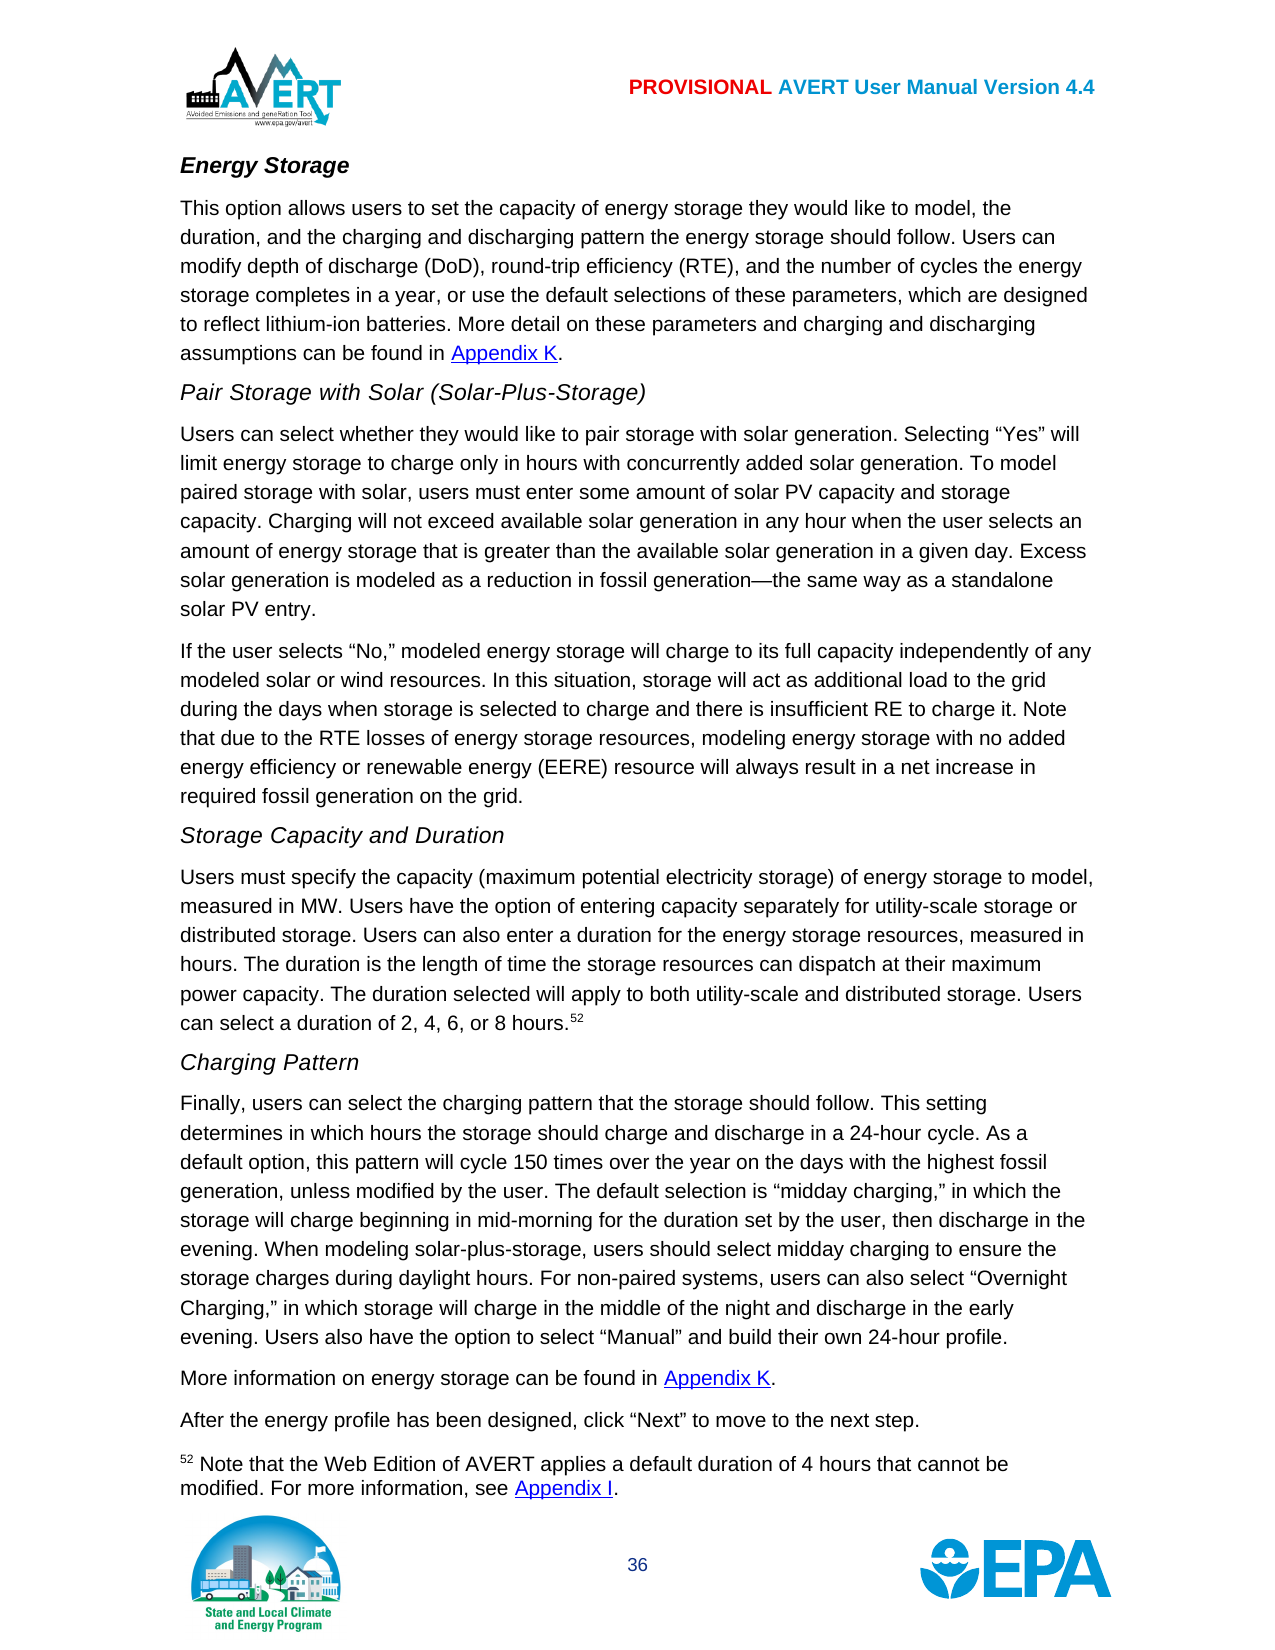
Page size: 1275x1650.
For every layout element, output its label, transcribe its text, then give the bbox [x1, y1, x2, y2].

text After the energy profile has been designed, click “Next” to move to the next step. [180, 1404, 1095, 1433]
text Users can select whether they would like to pair storage with solar generation. Selecting “Yes” will limit energy storage to charge only in hours with concurrently added solar generation. To model paired storage with solar, users must enter some amount of solar PV capacity and storage capacity. Charging will not exceed available solar generation in any hour when the user selects an amount of energy storage that is greater than the available solar generation in a given day. Excess solar generation is modeled as a reduction in fossil generation—the same way as a standalone solar PV entry. [180, 418, 1095, 622]
text If the user selects “No,” modeled energy storage will charge to its full capacity independently of any modeled solar or wind resources. In this situation, storage will act as additional load to the grid during the days when storage is selected to charge and there is insufficient RE to charge it. Note that due to the RTE losses of energy storage resources, modeling energy storage with no added energy efficiency or renewable energy (EERE) resource will always result in a net increase in required fossil generation on the grid. [180, 635, 1095, 810]
picture [184, 1513, 348, 1640]
subtitle Storage Capacity and Duration [180, 822, 1095, 848]
text Users must specify the capacity (maximum potential electricity storage) of energy storage to model, measured in MW. Users have the option of entering capacity separately for utility-scale storage or distributed storage. Users can also enter a duration for the energy storage resources, measured in hours. The duration is the length of time the storage resources can dispatch at their maximum power capacity. The duration selected will apply to both utility-scale and distributed storage. Users can select a duration of 2, 4, 6, or 8 hours. [180, 861, 1095, 1036]
subtitle Charging Pattern [180, 1048, 1095, 1075]
text More information on energy storage can be found in Appendix K. [180, 1362, 1095, 1392]
subtitle Pair Storage with Solar (Solar-Plus-Storage) [180, 379, 1095, 406]
text This option allows users to set the capacity of energy storage they would like to model, the duration, and the charging and discharging pattern the energy storage should follow. Users can modify depth of discharge (DoD), round-trip efficiency (RTE), and the number of cycles the energy storage completes in a year, or use the default selections of these parameters, which are designed to reflect lithium-ion batteries. More detail on these parameters and charging and discharging assumptions can be found in Appendix K. [180, 192, 1095, 367]
subtitle Energy Storage [180, 150, 1095, 179]
text Finally, users can select the charging pattern that the storage should follow. This setting determines in which hours the storage should charge and discharge in a 24-hour cycle. As a default option, this pattern will cycle 150 times over the year on the days with the highest fossil generation, unless modified by the user. The default selection is “midday charging,” in which the storage will charge beginning in mid-morning for the duration set by the user, then discharge in the evening. When modeling solar-plus-storage, users should select midday charging to ensure the storage charges during daylight hours. For non-paired systems, users can also select “Overnight Charging,” in which storage will charge in the middle of the night and discharge in the early evening. Users also have the option to select “Manual” and build their own 24-hour profile. [180, 1087, 1095, 1350]
picture [180, 40, 347, 131]
